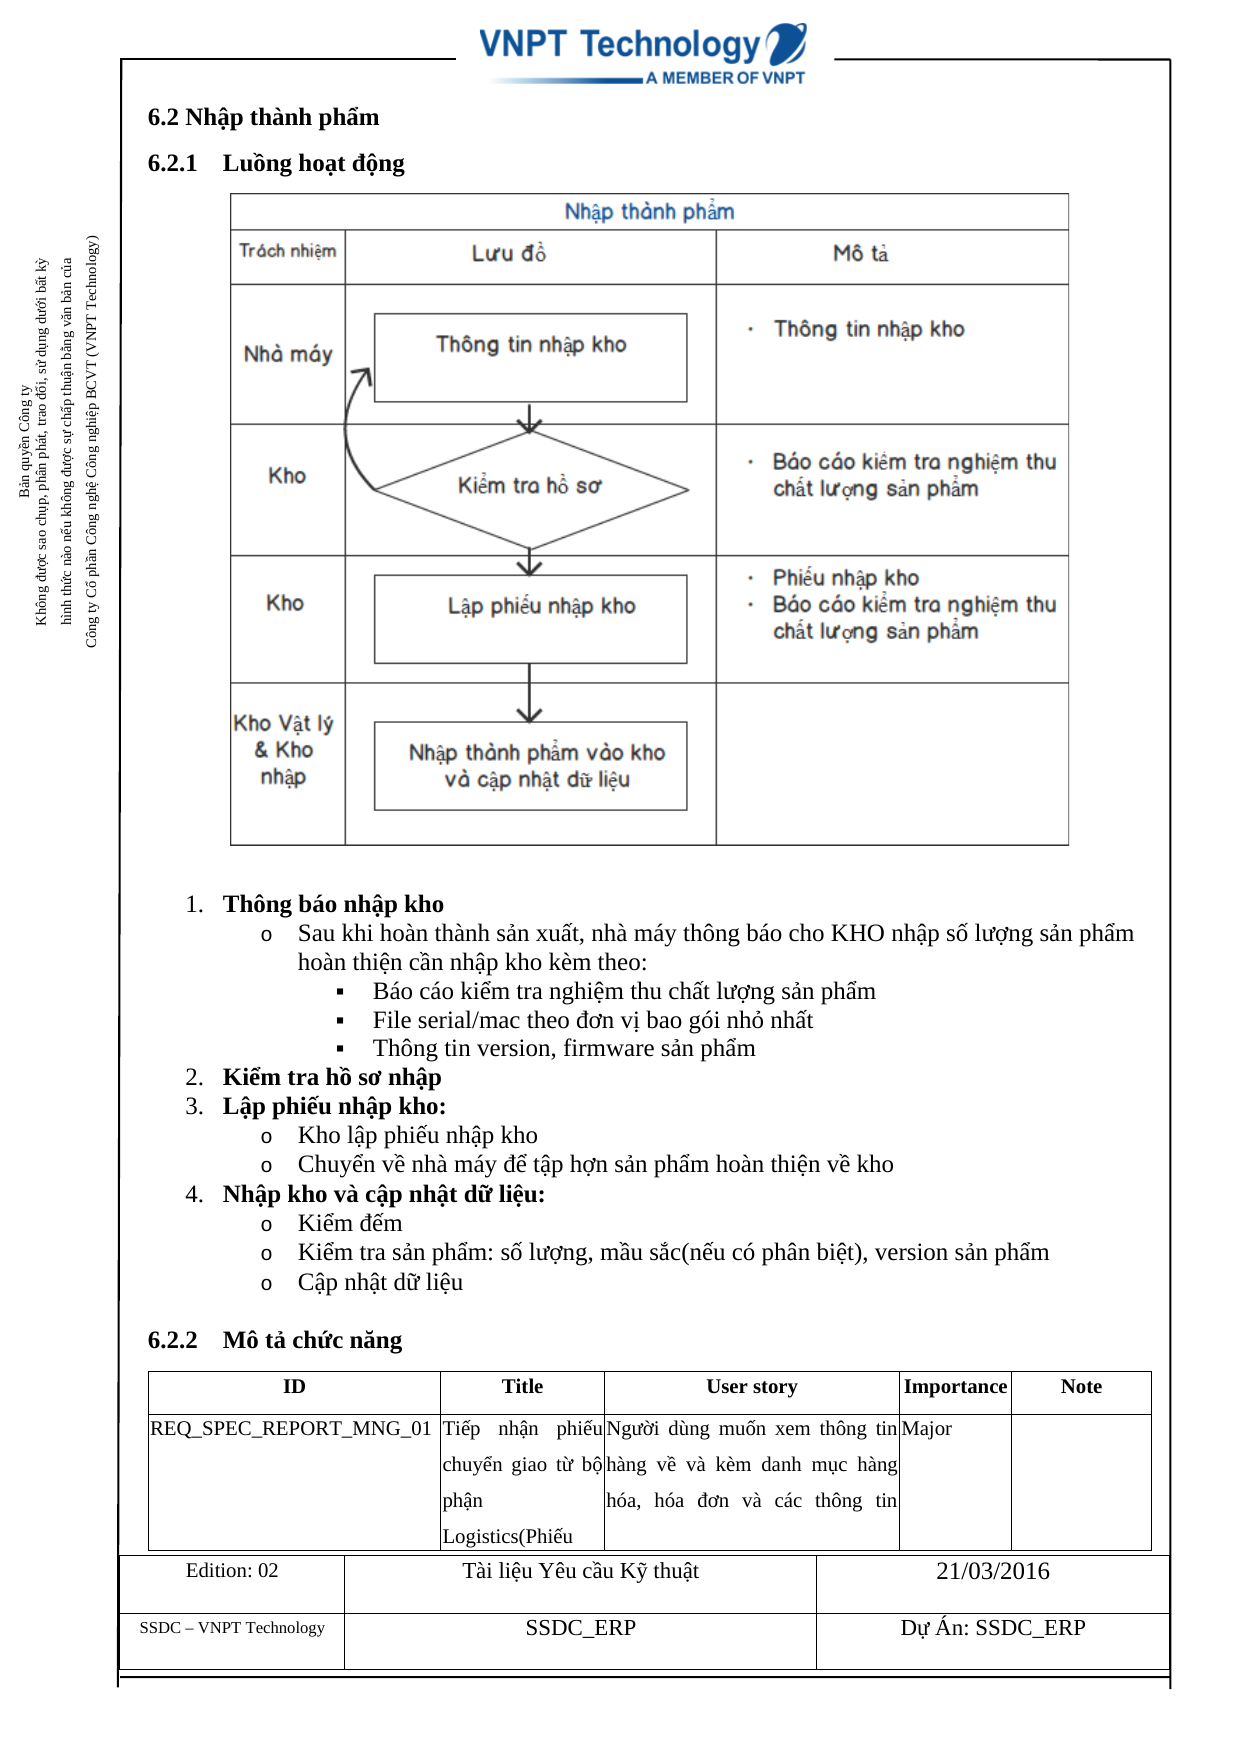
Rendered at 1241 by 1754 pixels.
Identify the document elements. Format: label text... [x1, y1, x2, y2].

subtitle Nhập thành phẩm [148, 102, 1152, 131]
list Kiểm đếm [260, 1208, 1152, 1237]
list Kiểm tra hồ sơ nhập [185, 1062, 1152, 1091]
table_header User story [605, 1372, 899, 1413]
subtitle Luồng hoạt động [148, 148, 1152, 176]
list Thông báo nhập kho [185, 889, 1152, 918]
table_cell Major [900, 1415, 1011, 1550]
list Chuyển về nhà máy để tập hợn sản phẩm hoàn thiện về kho [260, 1149, 1152, 1179]
list Lập phiếu nhập kho: [185, 1091, 1152, 1120]
list Kho lập phiếu nhập kho [260, 1120, 1152, 1149]
list Nhập kho và cập nhật dữ liệu: [185, 1179, 1152, 1208]
list File serial/mac theo đơn vị bao gói nhỏ nhất [335, 1005, 1152, 1033]
table_header Note [1012, 1372, 1151, 1413]
table_cell REQ_SPEC_REPORT_MNG_01 [149, 1415, 440, 1550]
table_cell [605, 1415, 899, 1550]
list Cập nhật dữ liệu [260, 1267, 1152, 1296]
list Sau khi hoàn thành sản xuất, nhà máy thông báo cho KHO nhập số lượng sản phẩm hoàn thiện cần nhập kho kèm theo: [260, 918, 1152, 976]
table_header ID [149, 1372, 440, 1413]
table_header Title [441, 1372, 604, 1413]
table_cell [1012, 1415, 1151, 1550]
picture [479, 23, 808, 85]
list Thông tin version, firmware sản phẩm [335, 1033, 1152, 1062]
list Báo cáo kiểm tra nghiệm thu chất lượng sản phẩm [335, 976, 1152, 1005]
list Kiểm tra sản phẩm: số lượng, mầu sắc(nếu có phân biệt), version sản phẩm [260, 1237, 1152, 1267]
table_header Importance [900, 1372, 1011, 1413]
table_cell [441, 1415, 604, 1550]
subtitle Mô tả chức năng [148, 1326, 1152, 1354]
